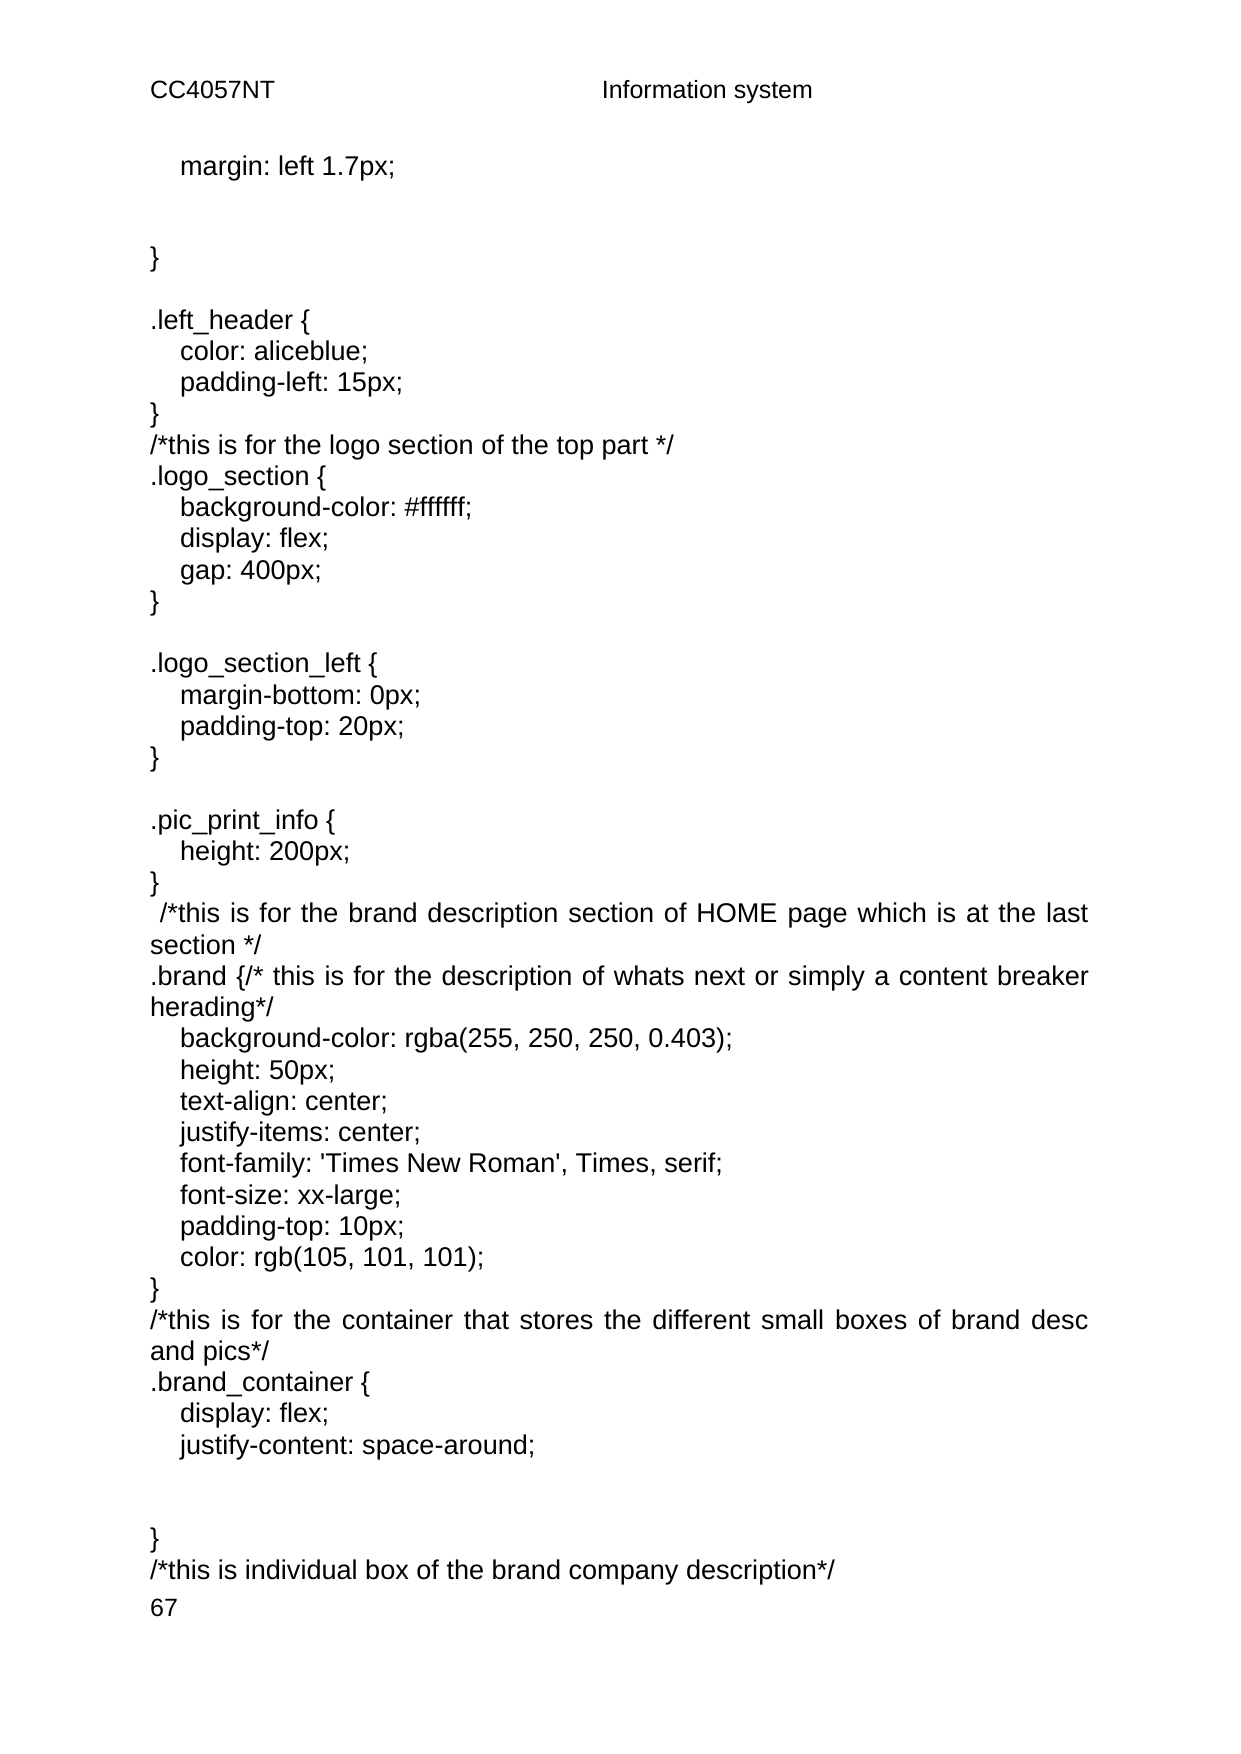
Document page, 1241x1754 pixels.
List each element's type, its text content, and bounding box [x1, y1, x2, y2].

text /*this is individual box of the brand company description*/ [150, 1554, 1090, 1585]
text color: aliceblue; [150, 335, 1090, 366]
text height: 50px; [150, 1054, 1090, 1085]
text .brand {/* this is for the description of whats next or simply a content breaker herading*/ [150, 960, 1090, 1022]
text height: 200px; [150, 835, 1090, 866]
text .logo_section_left { [150, 647, 1090, 679]
text font-family: 'Times New Roman', Times, serif; [150, 1147, 1090, 1179]
text justify-items: center; [150, 1116, 1090, 1147]
text display: flex; [150, 522, 1090, 554]
text padding-top: 10px; [150, 1210, 1090, 1241]
text color: rgb(105, 101, 101); [150, 1241, 1090, 1272]
text } [150, 397, 1090, 429]
text margin: left 1.7px; [150, 150, 1090, 181]
text /*this is for the logo section of the top part */ [150, 429, 1090, 460]
text justify-content: space-around; [150, 1429, 1090, 1460]
text padding-top: 20px; [150, 710, 1090, 741]
text } [150, 866, 1090, 897]
text background-color: rgba(255, 250, 250, 0.403); [150, 1022, 1090, 1054]
text gap: 400px; [150, 554, 1090, 585]
text padding-left: 15px; [150, 366, 1090, 397]
text .pic_print_info { [150, 804, 1090, 835]
text .brand_container { [150, 1366, 1090, 1397]
text .left_header { [150, 304, 1090, 335]
text } [150, 1522, 1090, 1554]
text } [150, 241, 1090, 272]
text .logo_section { [150, 460, 1090, 491]
text } [150, 741, 1090, 772]
text } [150, 1272, 1090, 1304]
text background-color: #ffffff; [150, 491, 1090, 522]
text /*this is for the container that stores the different small boxes of brand desc and pics*/ [150, 1304, 1090, 1366]
text display: flex; [150, 1397, 1090, 1429]
text /*this is for the brand description section of HOME page which is at the last section */ [150, 897, 1090, 960]
text margin-bottom: 0px; [150, 679, 1090, 710]
text font-size: xx-large; [150, 1179, 1090, 1210]
text } [150, 585, 1090, 616]
text text-align: center; [150, 1085, 1090, 1116]
